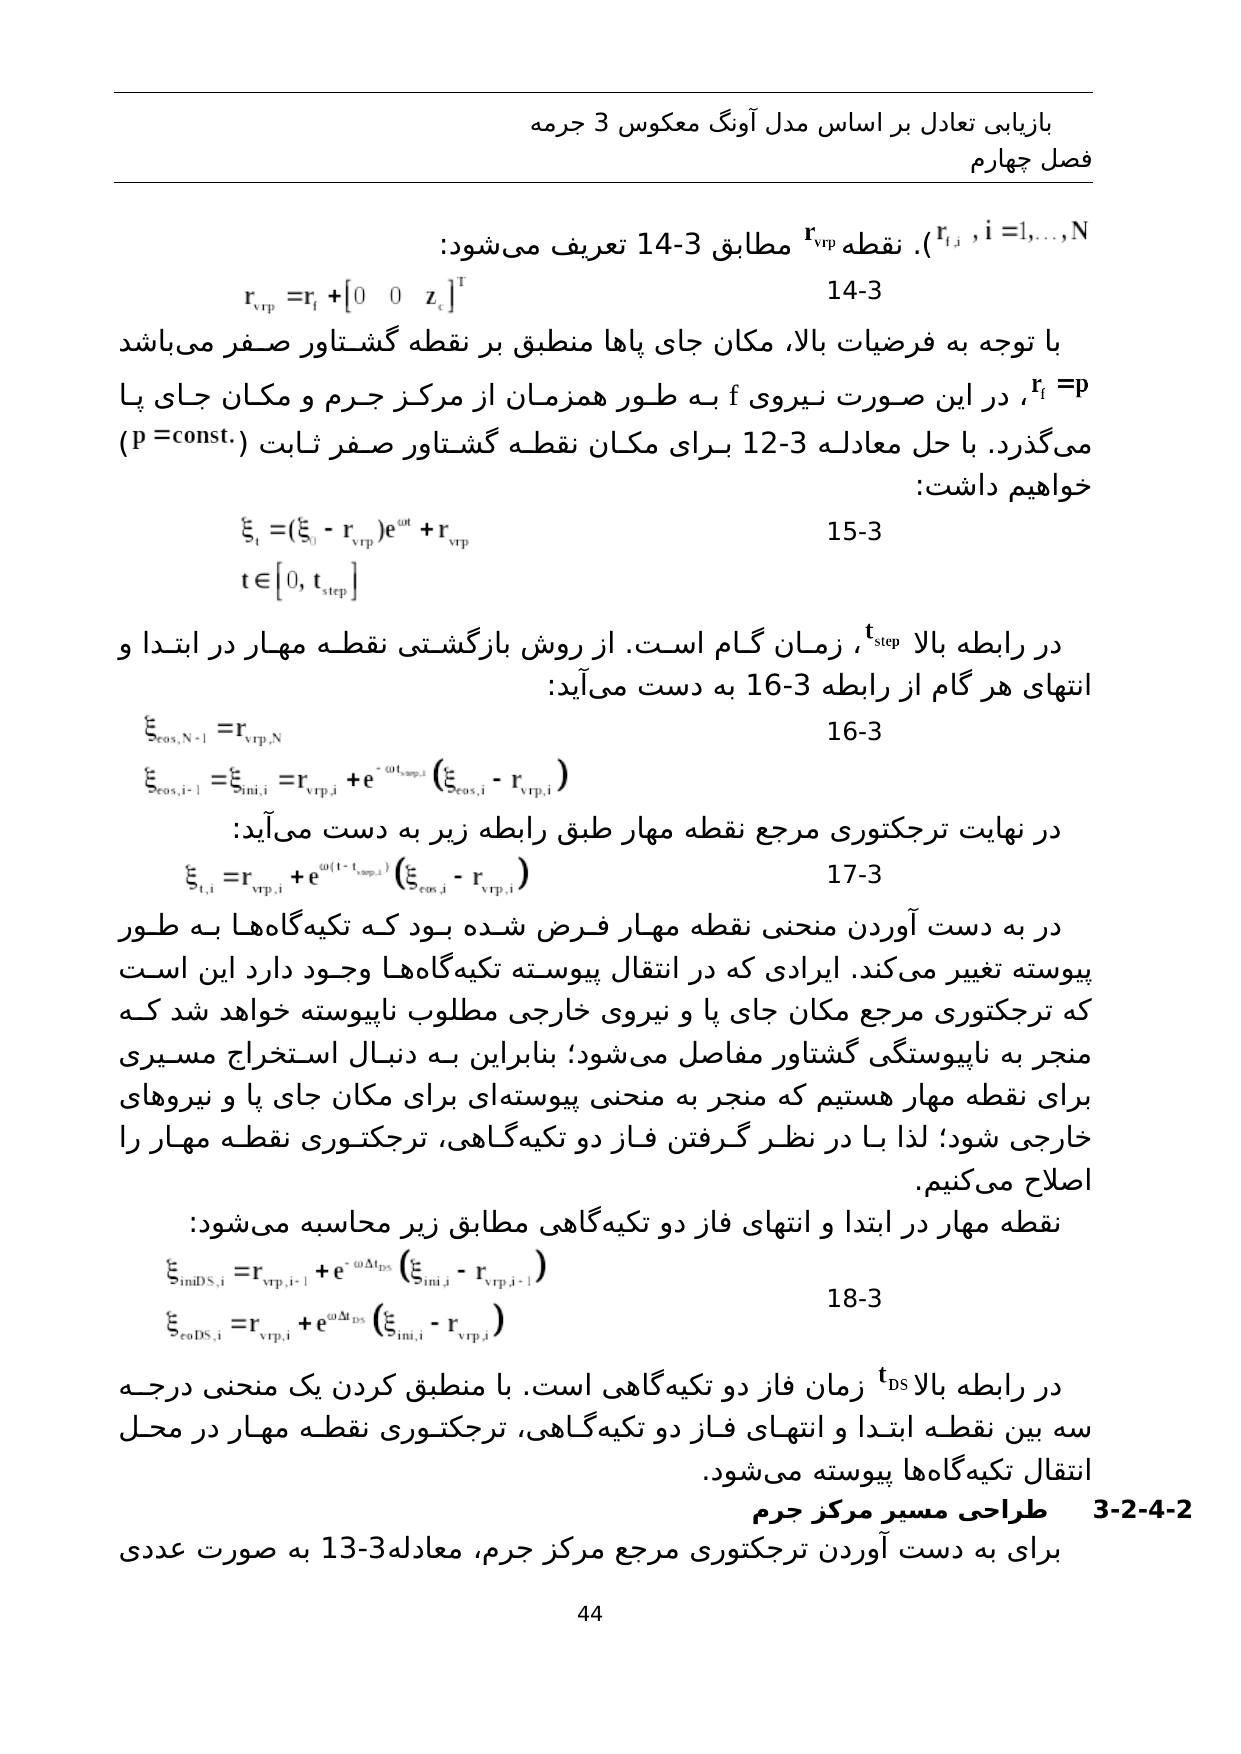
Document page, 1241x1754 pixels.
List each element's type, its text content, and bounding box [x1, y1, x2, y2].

table_header [107, 1248, 605, 1356]
subtitle طراحی مسیر مرکز جرم [118, 1495, 1092, 1524]
table_header 3-16 [605, 711, 1104, 811]
text نقطه مهار در ابتدا و انتهای فاز دو تکیه‌گاهی مطابق زیر محاسبه می‌شود: [118, 1206, 1092, 1239]
table_header [107, 854, 605, 909]
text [118, 214, 1092, 261]
text در به دست آوردن منحنی نقطه مهار فرض شده بود که تکیه‌گاه‌ها به طور پیوسته تغییر می‌کند. ایرادی که در انتقال پیوسته تکیه‌گاه‌ها وجود دارد این است که ترجکتوری مرجع مکان جای پا و نیروی خارجی مطلوب ناپیوسته خواهد شد که منجر به ناپیوستگی گشتاور مفاصل می‌شود؛ بنابراین به دنبال استخراج مسیری برای نقطه مهار هستیم که منجر به منحنی پیوسته‌ای برای مکان جای پا و نیروهای خارجی شود؛ لذا با در نظر گرفتن فاز دو تکیه‌گاهی، ترجکتوری نقطه مهار را اصلاح می‌کنیم. [118, 909, 1092, 1197]
text در نهایت ترجکتوری مرجع نقطه مهار طبق رابطه زیر به دست می‌آید: [118, 811, 1092, 845]
text در رابطه بالا زمان فاز دو تکیه‌گاهی است. با منطبق کردن یک منحنی درجه سه بین نقطه ابتدا و انتهای فاز دو تکیه‌گاهی، ترجکتوری نقطه مهار در محل انتقال تکیه‌گاه‌ها پیوسته می‌شود. [118, 1356, 1092, 1487]
text با توجه به فرضیات بالا، مکان جای پاها منطبق بر نقطه گشتاور صفر می‌باشد، در این صورت نیروی f به طور همزمان از مرکز جرم و مکان جای پا می‌گذرد. با حل معادله 3-12 برای مکان نقطه گشتاور صفر ثابت () خواهیم داشت: [118, 325, 1092, 502]
table_header 3-15 [605, 511, 1104, 613]
text در رابطه بالا ، زمان گام است. از روش بازگشتی نقطه مهار در ابتدا و انتهای هر گام از رابطه 3-16 به دست می‌آید: [118, 613, 1092, 703]
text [118, 1532, 1092, 1566]
table_header [107, 711, 605, 811]
table_header [107, 270, 605, 325]
table_header 3-14 [605, 270, 1104, 325]
table_header 3-17 [605, 854, 1104, 909]
table_header 3-18 [605, 1248, 1104, 1356]
table_header [107, 511, 605, 613]
